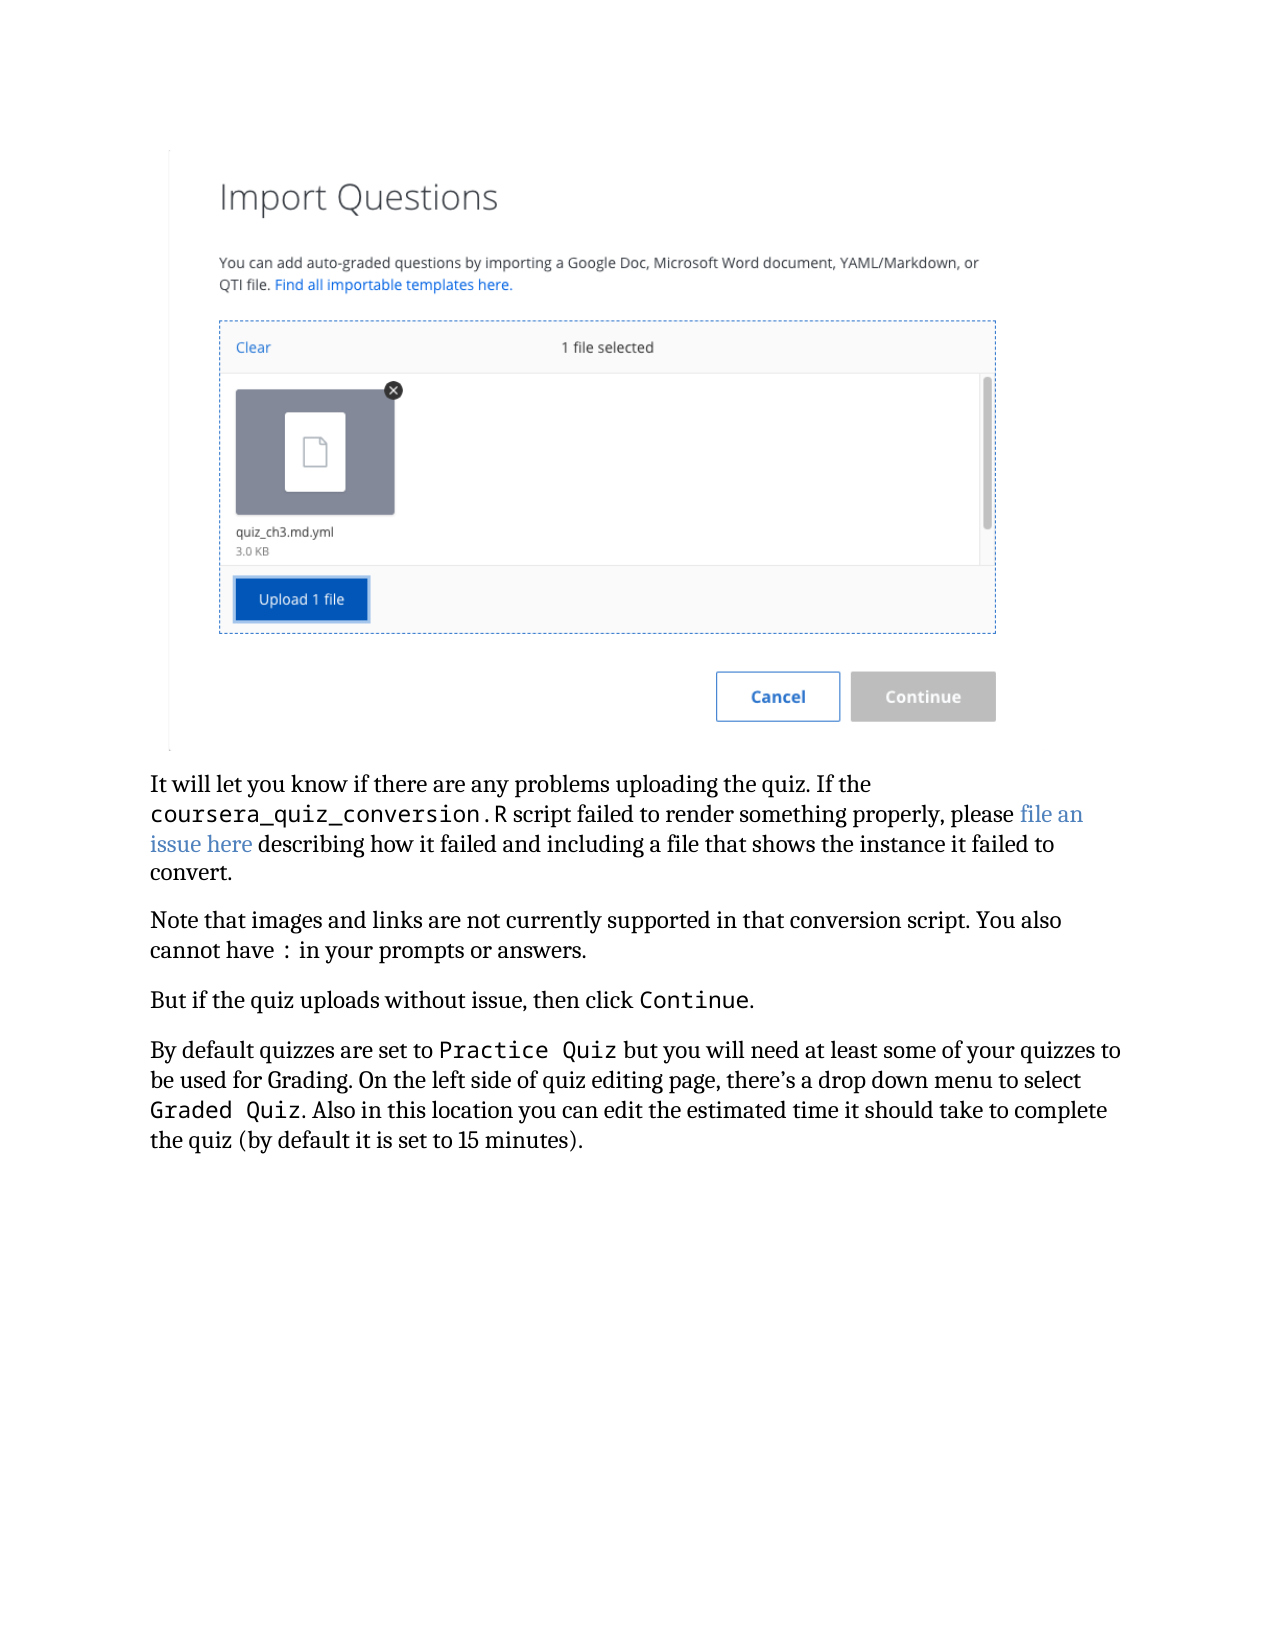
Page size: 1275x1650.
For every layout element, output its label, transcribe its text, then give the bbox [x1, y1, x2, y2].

text But if the quiz uploads without issue, then click Continue. [150, 984, 1125, 1016]
text It will let you know if there are any problems uploading the quiz. If the coursera_quiz_conversion.R script failed to render something properly, please file an issue here describing how it failed and including a file that shows the instance it failed to convert. [150, 769, 1125, 887]
picture [168, 150, 1044, 751]
text By default quizzes are set to Practice Quiz but you will need at least some of your quizzes to be used for Grading. On the left side of quiz editing page, there’s a drop down menu to select Graded Quiz. Also in this location you can edit the estimated time it should take to complete the quiz (by default it is set to 15 minutes). [150, 1034, 1125, 1154]
text Note that images and links are not currently supported in that conversion script. You also cannot have : in your prompts or answers. [150, 906, 1125, 966]
